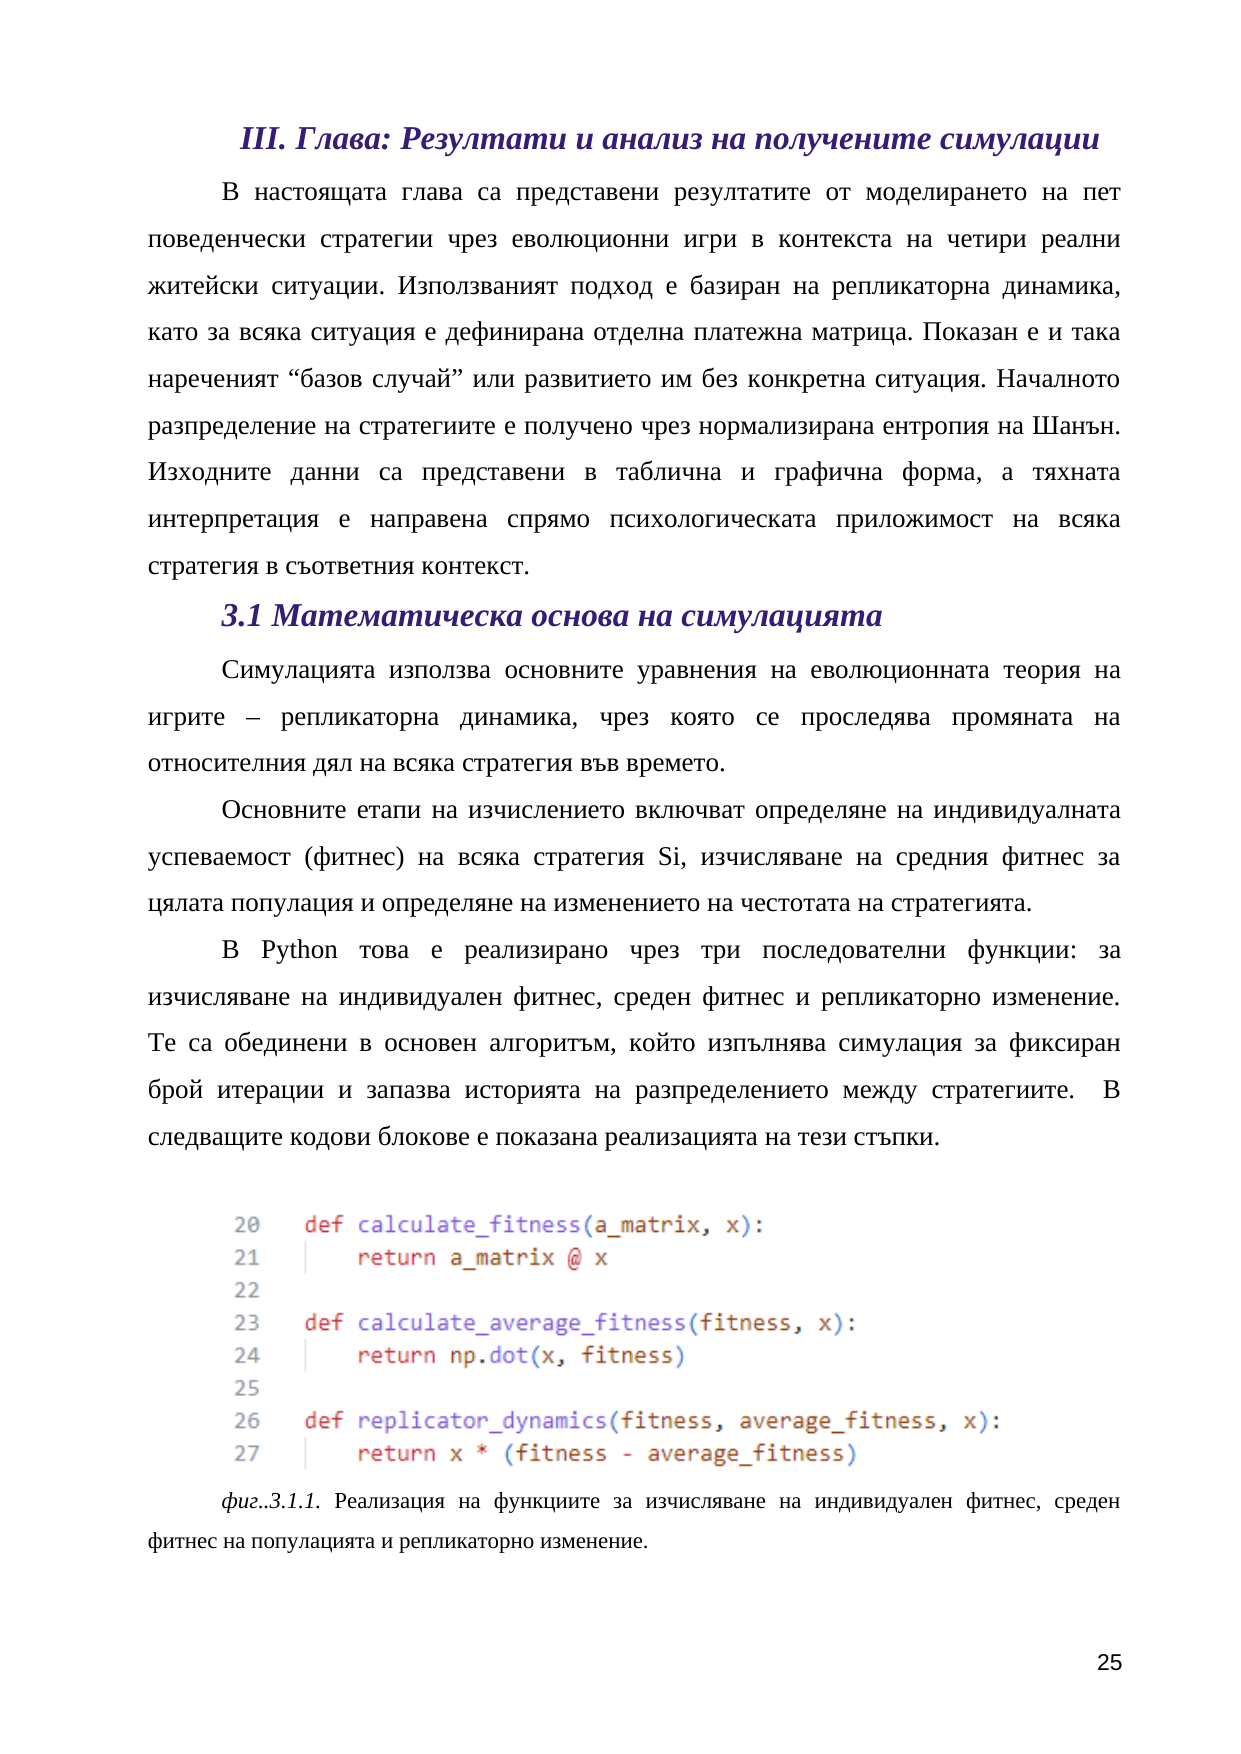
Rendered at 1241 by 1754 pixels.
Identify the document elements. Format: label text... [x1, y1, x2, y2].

text Основните етапи на изчислението включват определяне на индивидуалната успеваемост (фитнес) на всяка стратегия Si, изчисляване на средния фитнес за цялата популация и определяне на изменението на честотата на стратегията. [148, 793, 1122, 917]
subtitle III. Глава: Резултати и анализ на получените симулации [148, 118, 1122, 156]
subtitle 3.1 Математическа основа на симулацията [148, 596, 1122, 634]
text В Python това е реализирано чрез три последователни функции: за изчисляване на индивидуален фитнес, среден фитнес и репликаторно изменение. Те са обединени в основен алгоритъм, който изпълнява симулация за фиксиран брой итерации и запазва историята на разпределението между стратегиите. В следващите кодови блокове е показана реализацията на тези стъпки. [148, 933, 1122, 1151]
text фиг..3.1.1. Реализация на функциите за изчисляване на индивидуален фитнес, среден фитнес на популацията и репликаторно изменение. [148, 1487, 1122, 1553]
picture [221, 1213, 1039, 1475]
text В настоящата глава са представени резултатите от моделирането на пет поведенчески стратегии чрез еволюционни игри в контекста на четири реални житейски ситуации. Използваният подход е базиран на репликаторна динамика, като за всяка ситуация е дефинирана отделна платежна матрица. Показан е и така нареченият “базов случай” или развитието им без конкретна ситуация. Началното разпределение на стратегиите е получено чрез нормализирана ентропия на Шанън. Изходните данни са представени в таблична и графична форма, а тяхната интерпретация е направена спрямо психологическата приложимост на всяка стратегия в съответния контекст. [148, 176, 1122, 580]
text Симулацията използва основните уравнения на еволюционната теория на игрите – репликаторна динамика, чрез която се проследява промяната на относителния дял на всяка стратегия във времето. [148, 653, 1122, 777]
